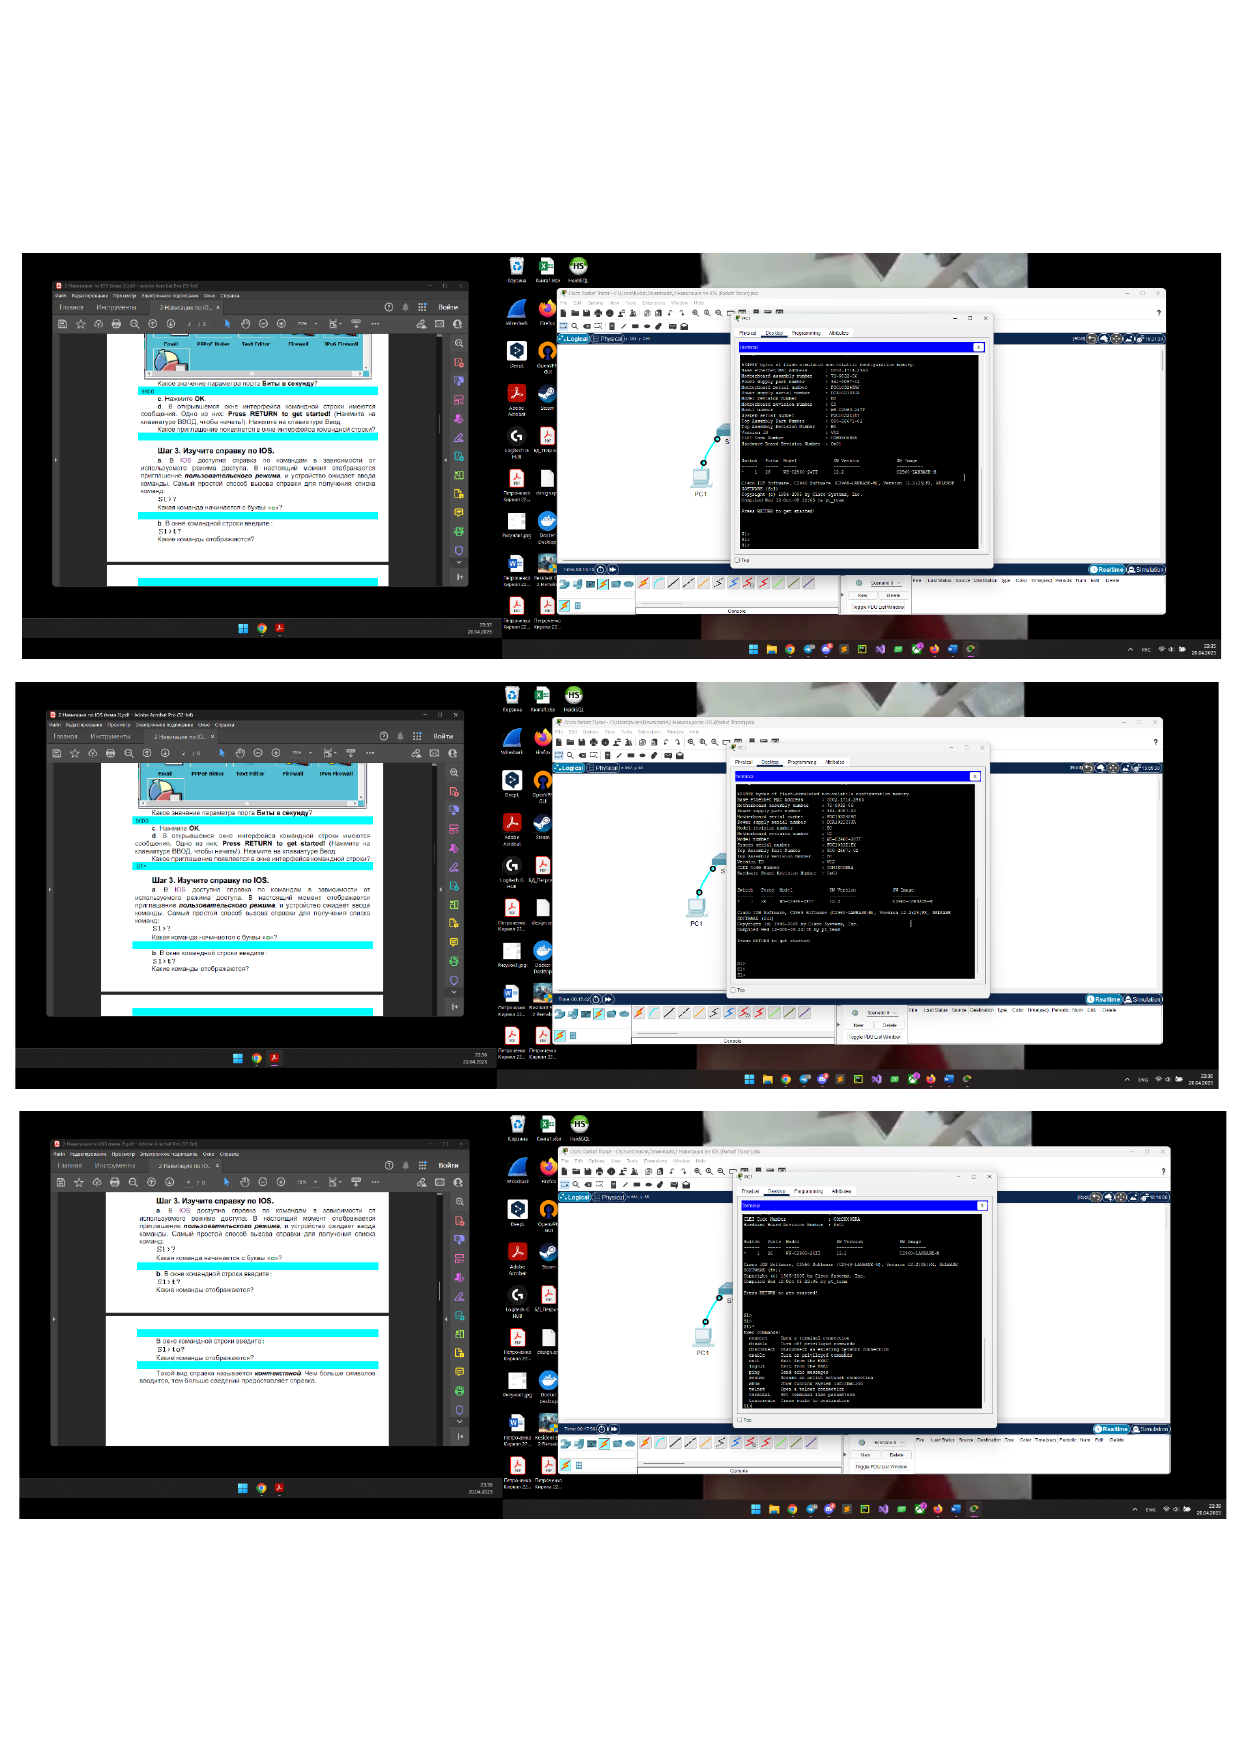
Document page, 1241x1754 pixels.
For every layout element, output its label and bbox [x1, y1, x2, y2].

picture [15, 682, 1219, 1089]
picture [19, 1111, 1227, 1519]
picture [22, 253, 1222, 659]
